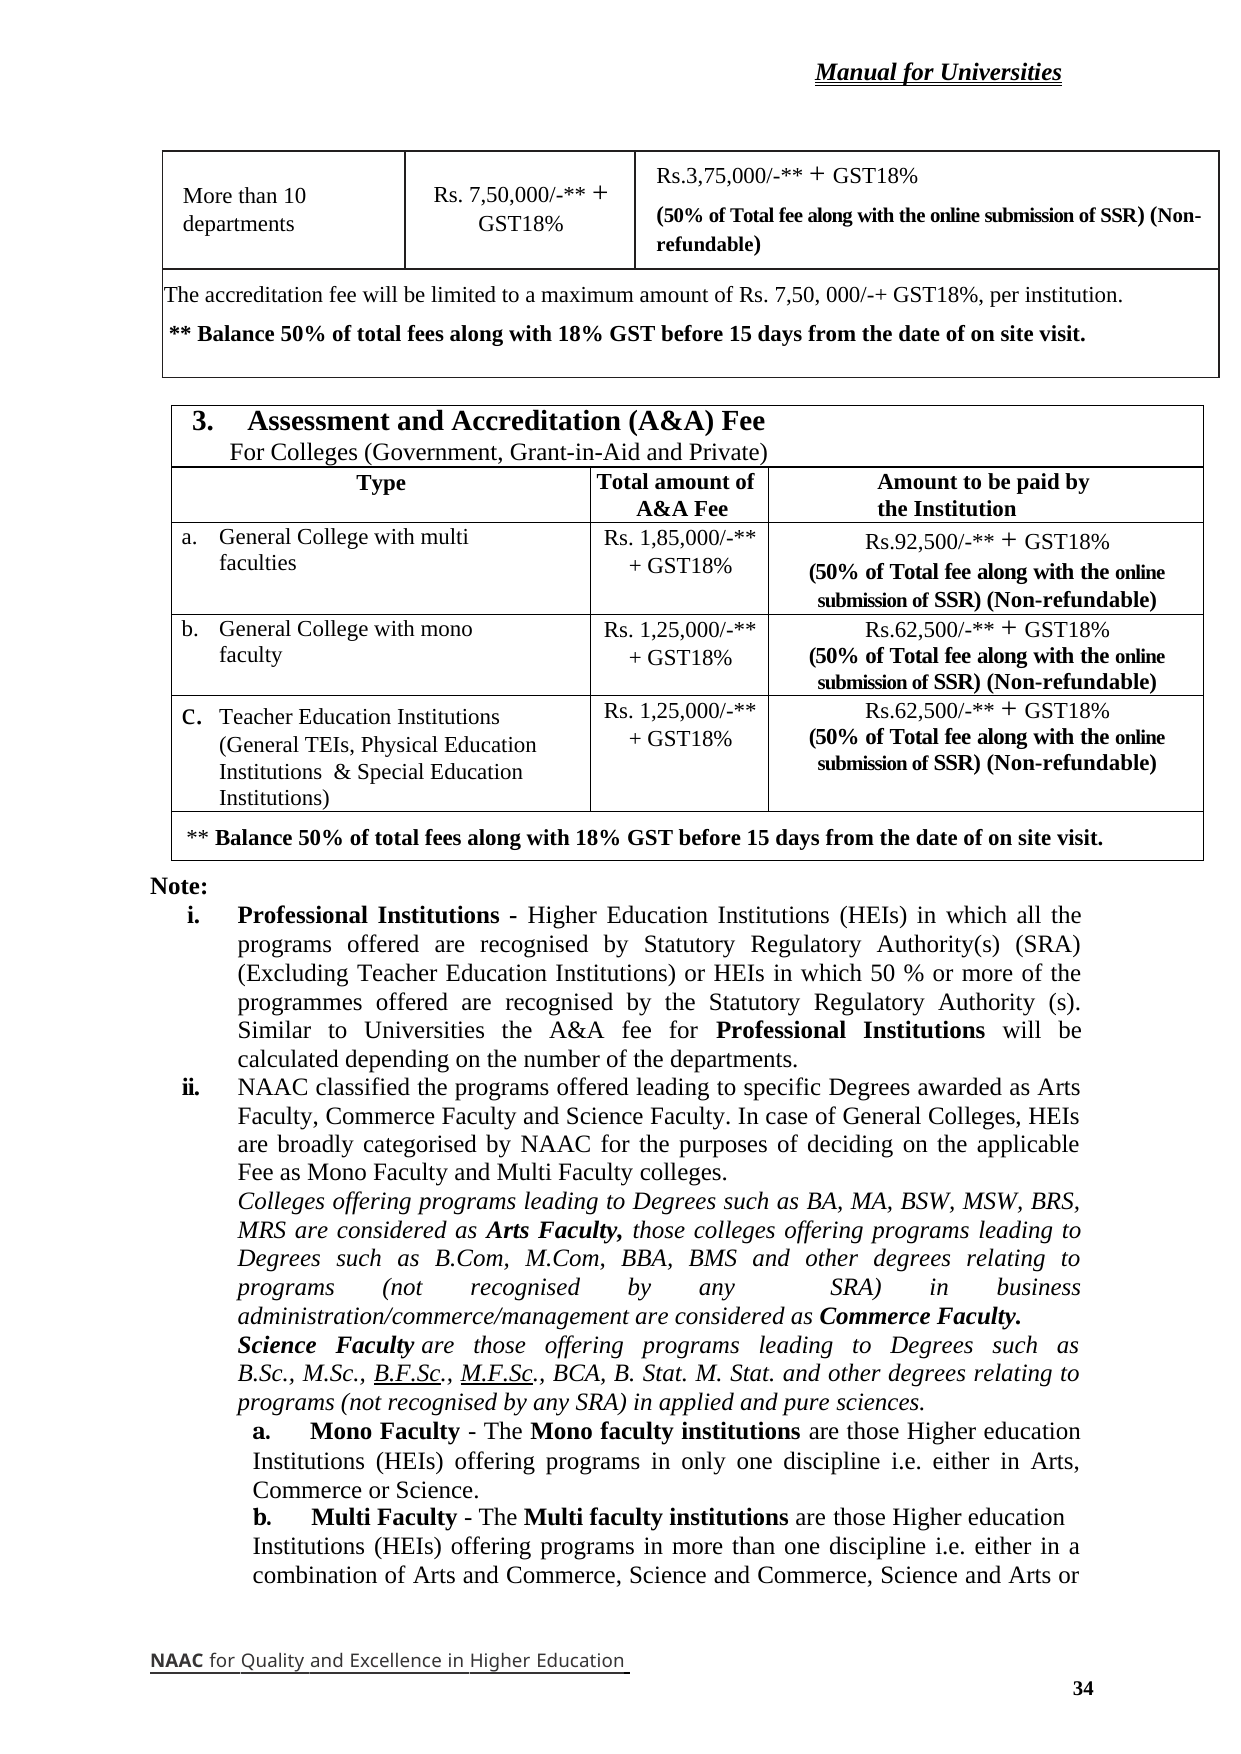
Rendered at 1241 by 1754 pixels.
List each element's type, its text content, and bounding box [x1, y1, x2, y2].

table_cell Rs.3,75,000/-** + GST18% (50% of Total fee along with the online submission of SSR) (Non-refundable) [636, 152, 1218, 268]
table_cell Rs. 1,25,000/-** + GST18% [591, 615, 768, 694]
list Multi Faculty - The Multi faculty institutions are those Higher education [252, 1504, 1093, 1531]
table_cell Total amount of A&A Fee [591, 468, 768, 522]
list Professional Institutions - Higher Education Institutions (HEIs) in which all the programs offered are recognised by Statutory Regulatory Authority(s) (SRA) (Excluding Teacher Education Institutions) or HEIs in which 50 % or more of the programmes offered are recognised by the Statutory Regulatory Authority (s). Similar to Universities the A&A fee for Professional Institutions will be calculated depending on the number of the departments. [200, 900, 1082, 1073]
table_cell The accreditation fee will be limited to a maximum amount of Rs. 7,50, 000/-+ GST18%, per institution. ** Balance 50% of total fees along with 18% GST before 15 days from the date of on site visit. [163, 270, 1218, 377]
text Note: [150, 871, 1093, 900]
table_cell Rs. 1,85,000/-** + GST18% [591, 523, 768, 613]
table_cell Rs.92,500/-** + GST18% (50% of Total fee along with the online submission of SSR) (Non-refundable) [769, 523, 1203, 613]
table_cell More than 10 departments [163, 152, 404, 268]
table_cell Teacher Education Institutions (General TEIs, Physical Education Institutions & Special Education Institutions) [172, 696, 590, 811]
text Science Faculty are those offering programs leading to Degrees such as B.Sc., M.Sc., B.F.Sc., M.F.Sc., BCA, B. Stat. M. Stat. and other degrees relating to programs (not recognised by any SRA) in applied and pure sciences. [237, 1330, 1081, 1416]
table_cell Amount to be paid by the Institution [769, 468, 1203, 522]
table_cell General College with mono faculty [172, 615, 590, 694]
list Mono Faculty - The Mono faculty institutions are those Higher education Institutions (HEIs) offering programs in only one discipline i.e. either in Arts, Commerce or Science. [252, 1416, 1081, 1503]
table_cell Rs. 7,50,000/-** + GST18% [406, 152, 634, 268]
list NAAC classified the programs offered leading to specific Degrees awarded as Arts Faculty, Commerce Faculty and Science Faculty. In case of General Colleges, HEIs are broadly categorised by NAAC for the purposes of deciding on the applicable Fee as Mono Faculty and Multi Faculty colleges. [200, 1073, 1081, 1186]
table_cell ** Balance 50% of total fees along with 18% GST before 15 days from the date of on site visit. [172, 812, 1203, 860]
table_cell Rs. 1,25,000/-** + GST18% [591, 696, 768, 811]
table_cell Rs.62,500/-** + GST18% (50% of Total fee along with the online submission of SSR) (Non-refundable) [769, 615, 1203, 694]
table_cell Rs.62,500/-** + GST18% (50% of Total fee along with the online submission of SSR) (Non-refundable) [769, 696, 1203, 811]
table_header Assessment and Accreditation (A&A) Fee For Colleges (Government, Grant-in-Aid and Private) [172, 406, 1203, 466]
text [252, 1531, 1081, 1589]
table_cell Type [172, 468, 590, 522]
text Colleges offering programs leading to Degrees such as BA, MA, BSW, MSW, BRS, MRS are considered as Arts Faculty, those colleges offering programs leading to Degrees such as B.Com, M.Com, BBA, BMS and other degrees relating to programs (not recognised by any SRA) in business administration/commerce/management are considered as Commerce Faculty. [237, 1186, 1081, 1330]
table_cell General College with multi faculties [172, 523, 590, 613]
